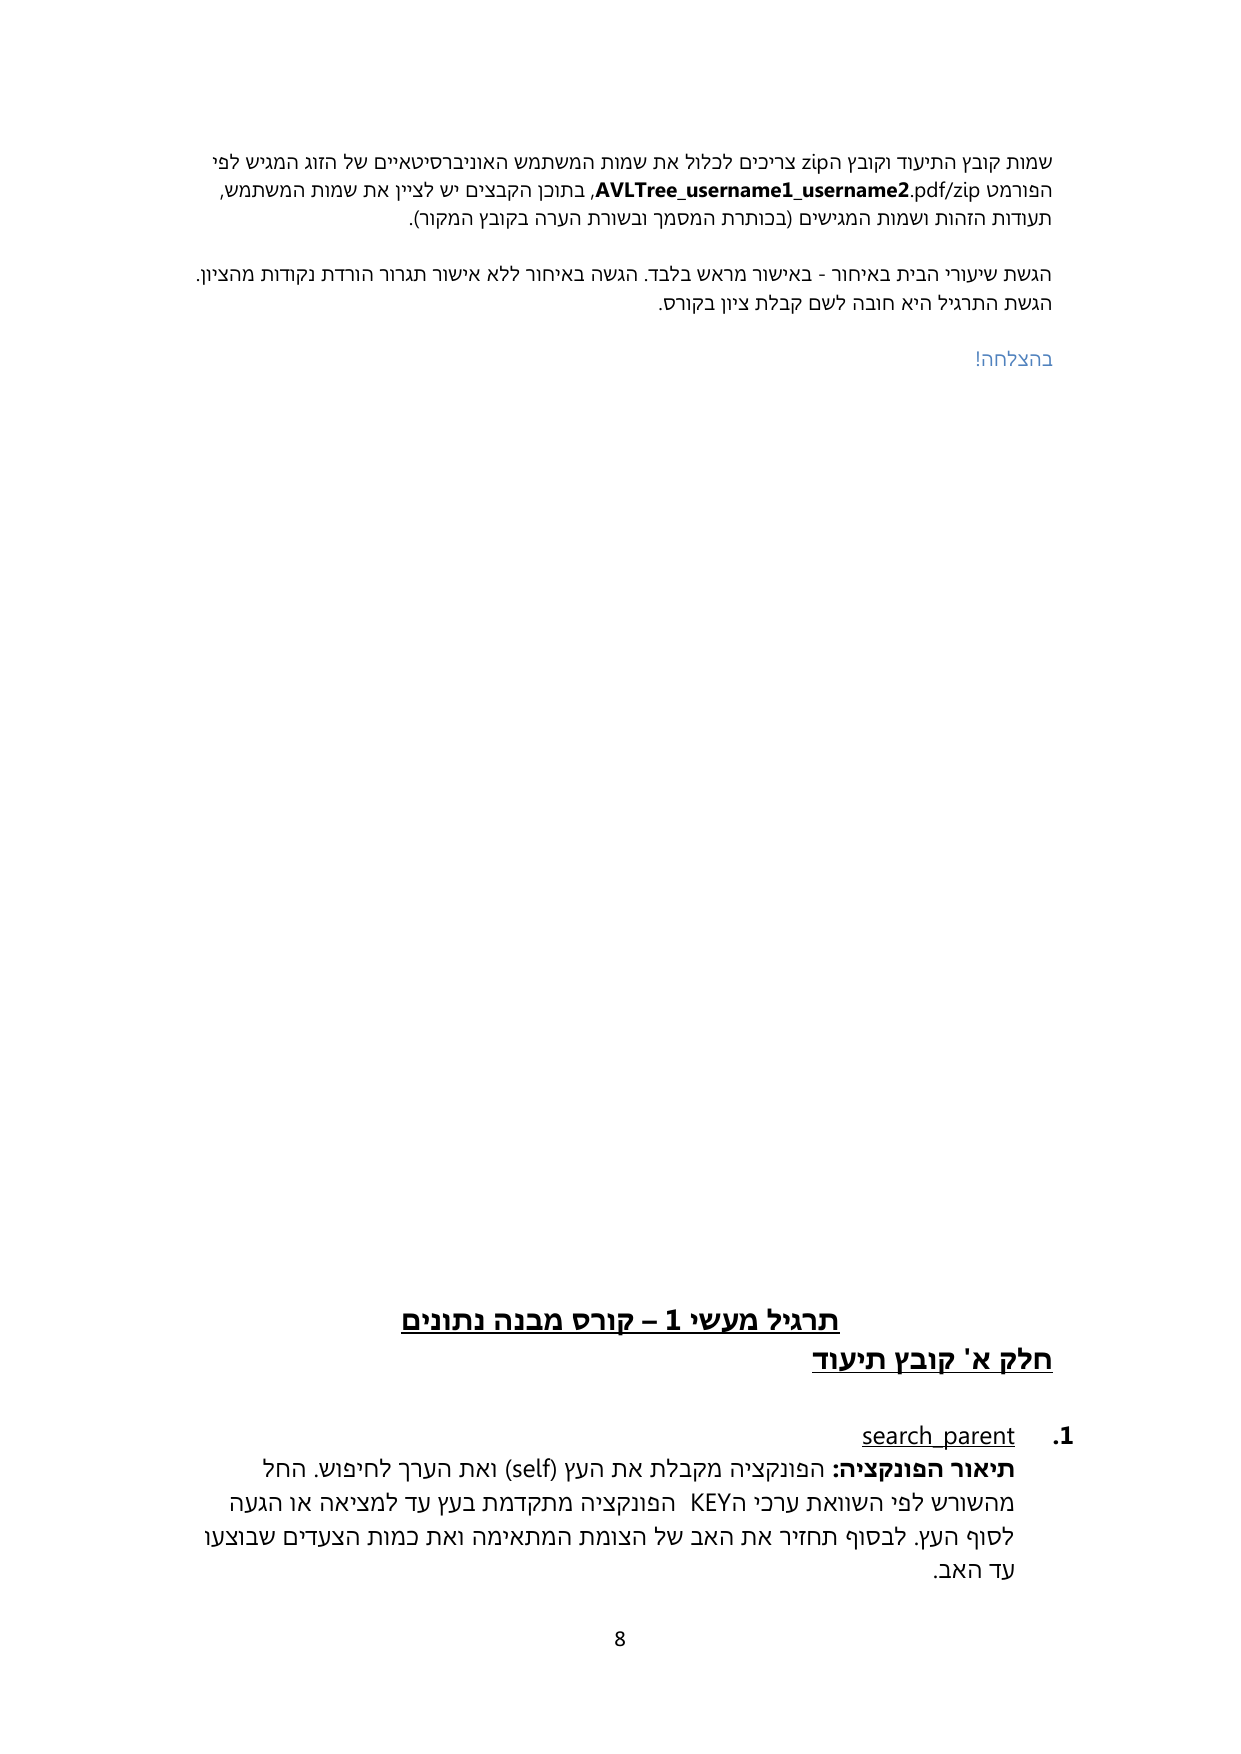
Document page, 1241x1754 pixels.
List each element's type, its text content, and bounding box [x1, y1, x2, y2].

text תרגיל מעשי 1 – קורס מבנה נתונים [187, 1303, 1053, 1337]
text הגשת התרגיל היא חובה לשם קבלת ציון בקורס. [187, 291, 1053, 315]
list search_parent [187, 1421, 1053, 1450]
text הגשת שיעורי הבית באיחור - באישור מראש בלבד. הגשה באיחור ללא אישור תגרור הורדת נקודות מהציון. [187, 262, 1053, 287]
list תיאור הפונקציה: הפונקציה מקבלת את העץ (self) ואת הערך לחיפוש. החל מהשורש לפי השוואת ערכי הKEY הפונקציה מתקדמת בעץ עד למציאה או הגעה לסוף העץ. לבסוף תחזיר את האב של הצומת המתאימה ואת כמות הצעדים שבוצעו עד האב. [187, 1454, 1015, 1585]
text בהצלחה! [187, 347, 1053, 371]
text שמות קובץ התיעוד וקובץ הzip צריכים לכלול את שמות המשתמש האוניברסיטאיים של הזוג המגיש לפי הפורמט AVLTree_username1_username2.pdf/zip, בתוכן הקבצים יש לציין את שמות המשתמש, תעודות הזהות ושמות המגישים (בכותרת המסמך ובשורת הערה בקובץ המקור). [187, 150, 1053, 231]
text חלק א' קובץ תיעוד [187, 1342, 1053, 1377]
